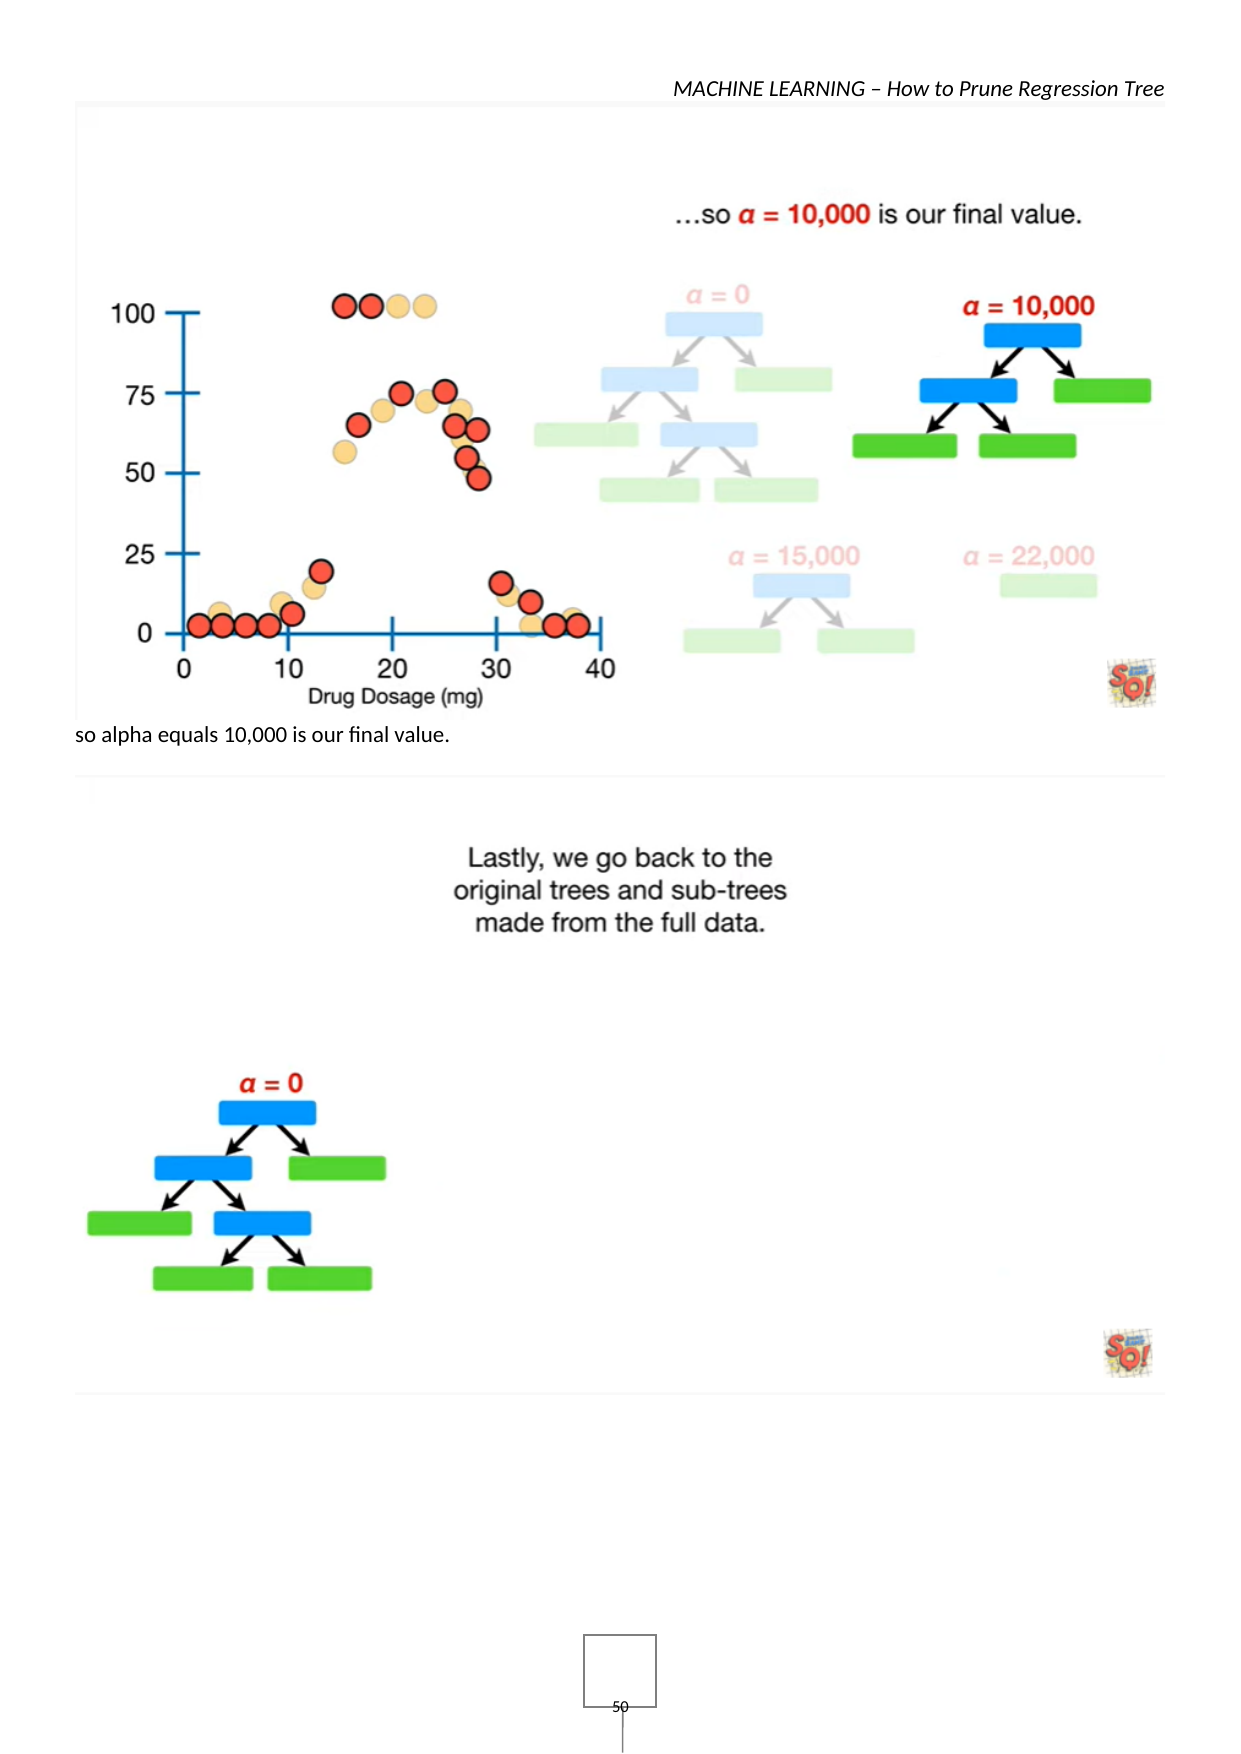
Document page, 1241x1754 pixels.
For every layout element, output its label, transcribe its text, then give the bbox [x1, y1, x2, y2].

picture [75, 775, 1166, 1395]
picture [75, 101, 1166, 720]
text so alpha equals 10,000 is our final value. [75, 720, 1165, 748]
